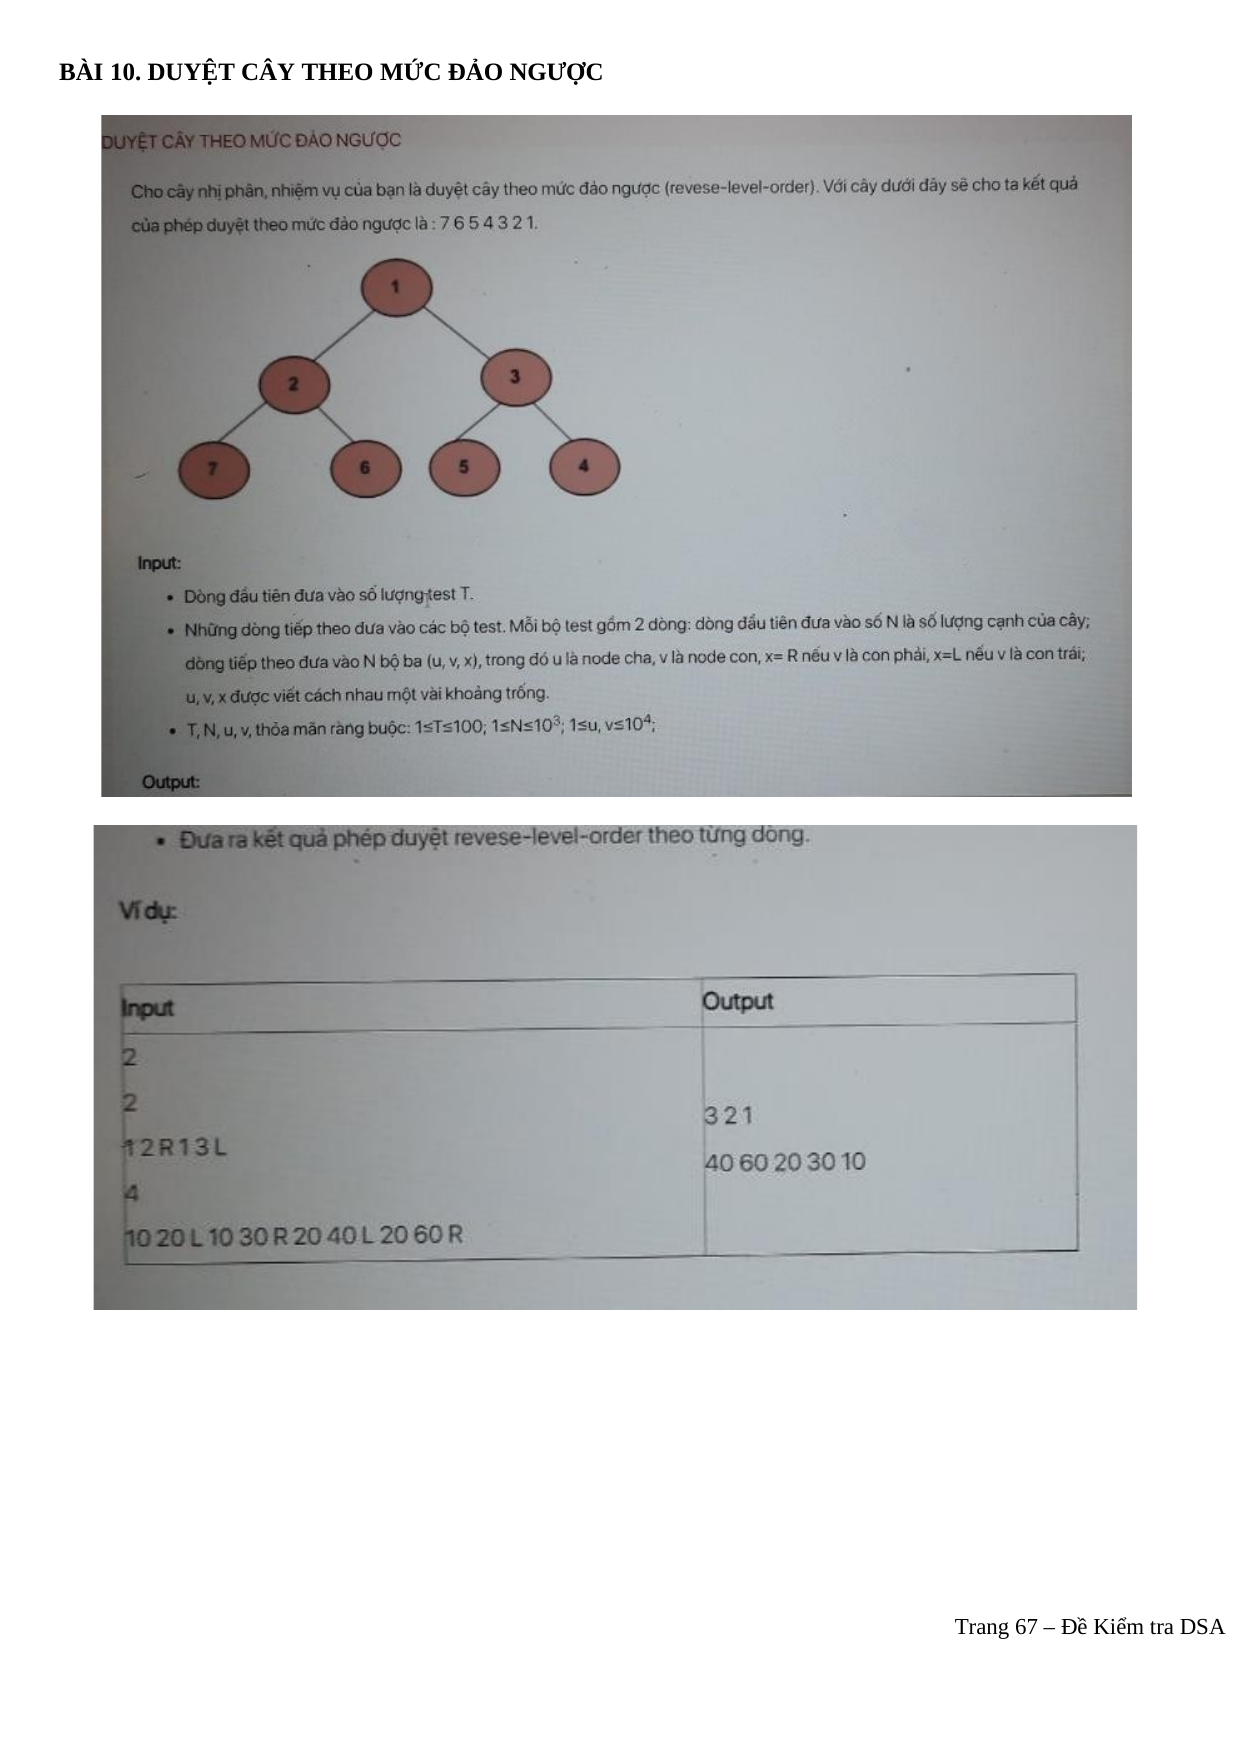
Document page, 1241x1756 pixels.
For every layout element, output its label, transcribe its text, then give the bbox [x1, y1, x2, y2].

text BÀI 10. DUYỆT CÂY THEO MỨC ĐẢO NGƯỢC [59, 57, 1226, 86]
picture [93, 825, 1138, 1310]
picture [101, 115, 1132, 797]
